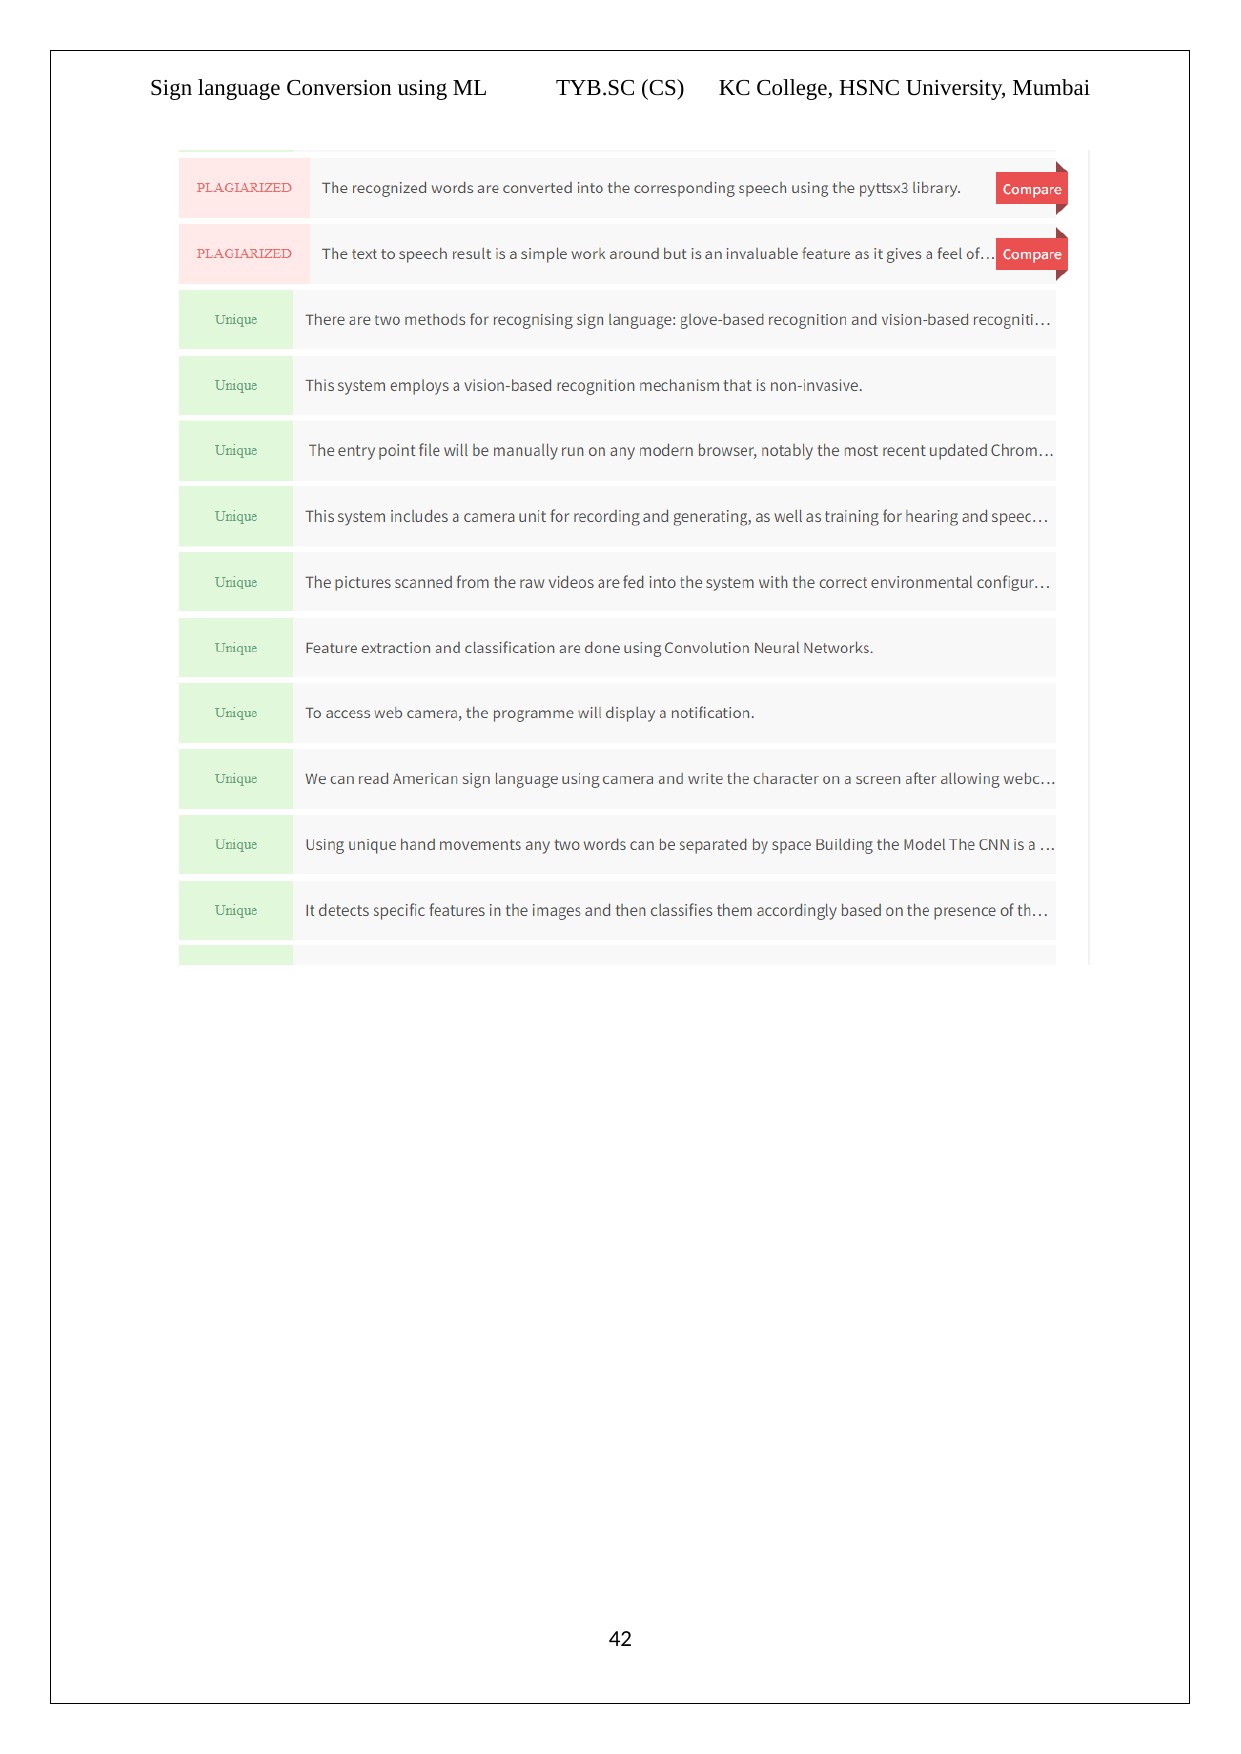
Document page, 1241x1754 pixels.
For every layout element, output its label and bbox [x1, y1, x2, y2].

picture [150, 150, 1091, 965]
